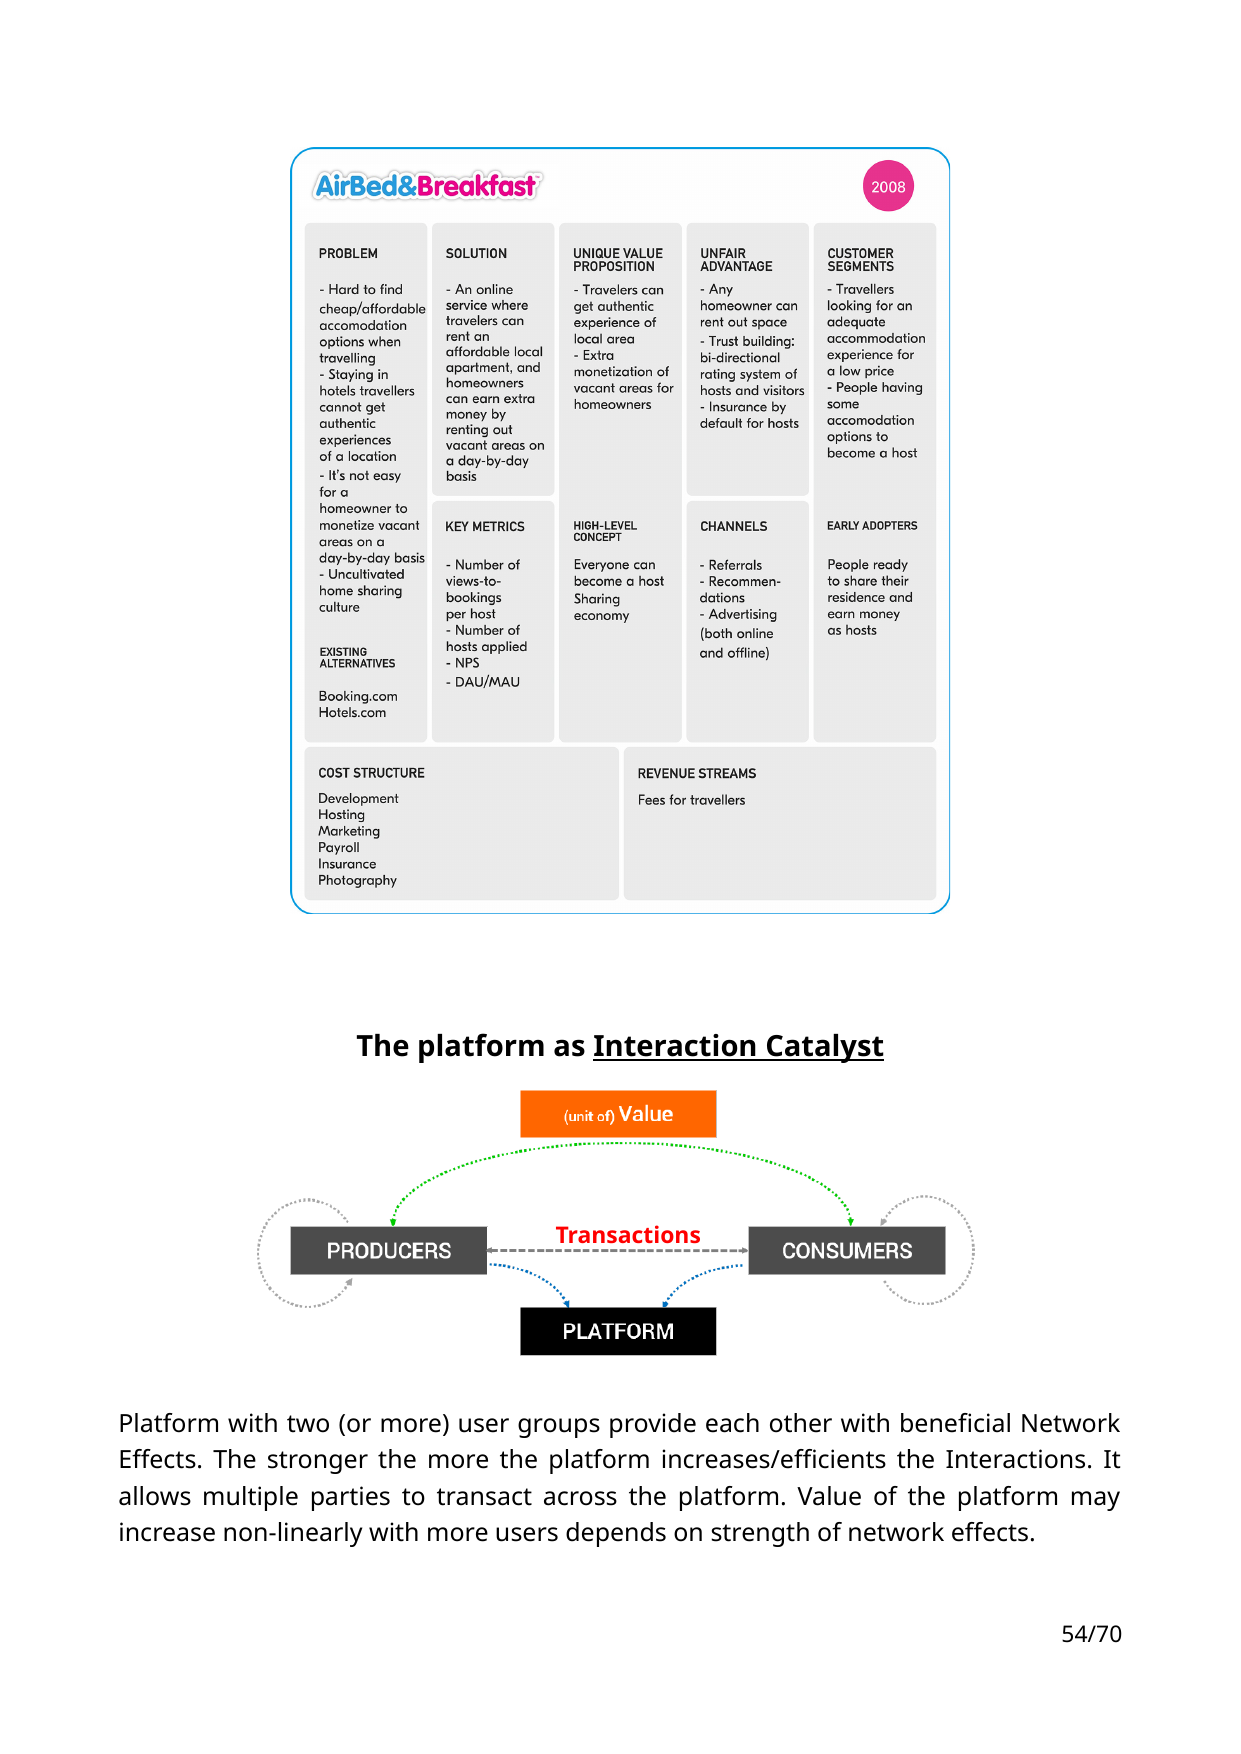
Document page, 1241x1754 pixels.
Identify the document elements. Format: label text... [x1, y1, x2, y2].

text The platform as Interaction Catalyst [118, 1025, 1122, 1065]
picture [252, 1077, 988, 1368]
text Platform with two (or more) user groups provide each other with beneficial Network Effects. The stronger the more the platform increases/efficients the Interactions. It allows multiple parties to transact across the platform. Value of the platform may increase non-linearly with more users depends on strength of network effects. [118, 1406, 1122, 1549]
